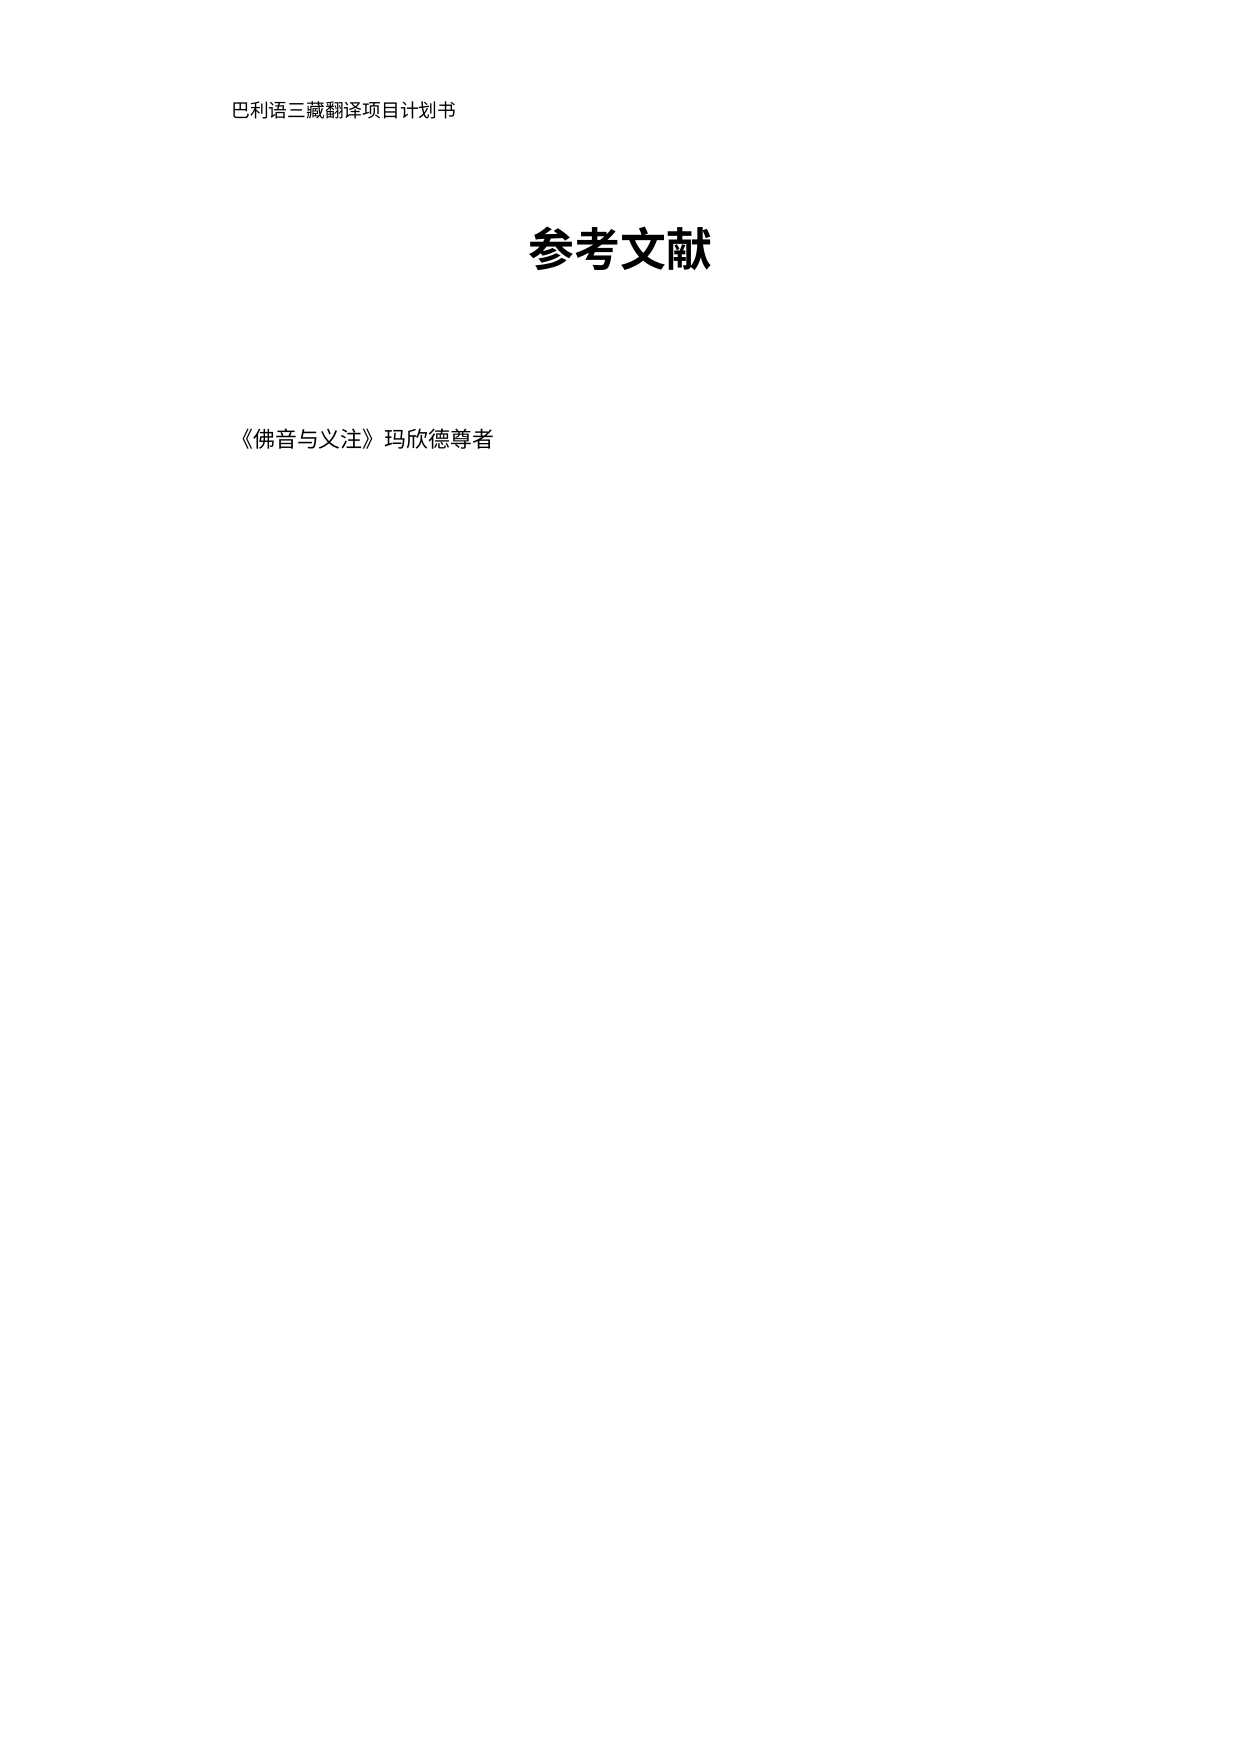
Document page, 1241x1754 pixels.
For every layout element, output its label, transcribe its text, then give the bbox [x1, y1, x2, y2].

subtitle 参考文献 [187, 197, 1053, 295]
text 《佛音与义注》玛欣德尊者 [187, 422, 1053, 454]
